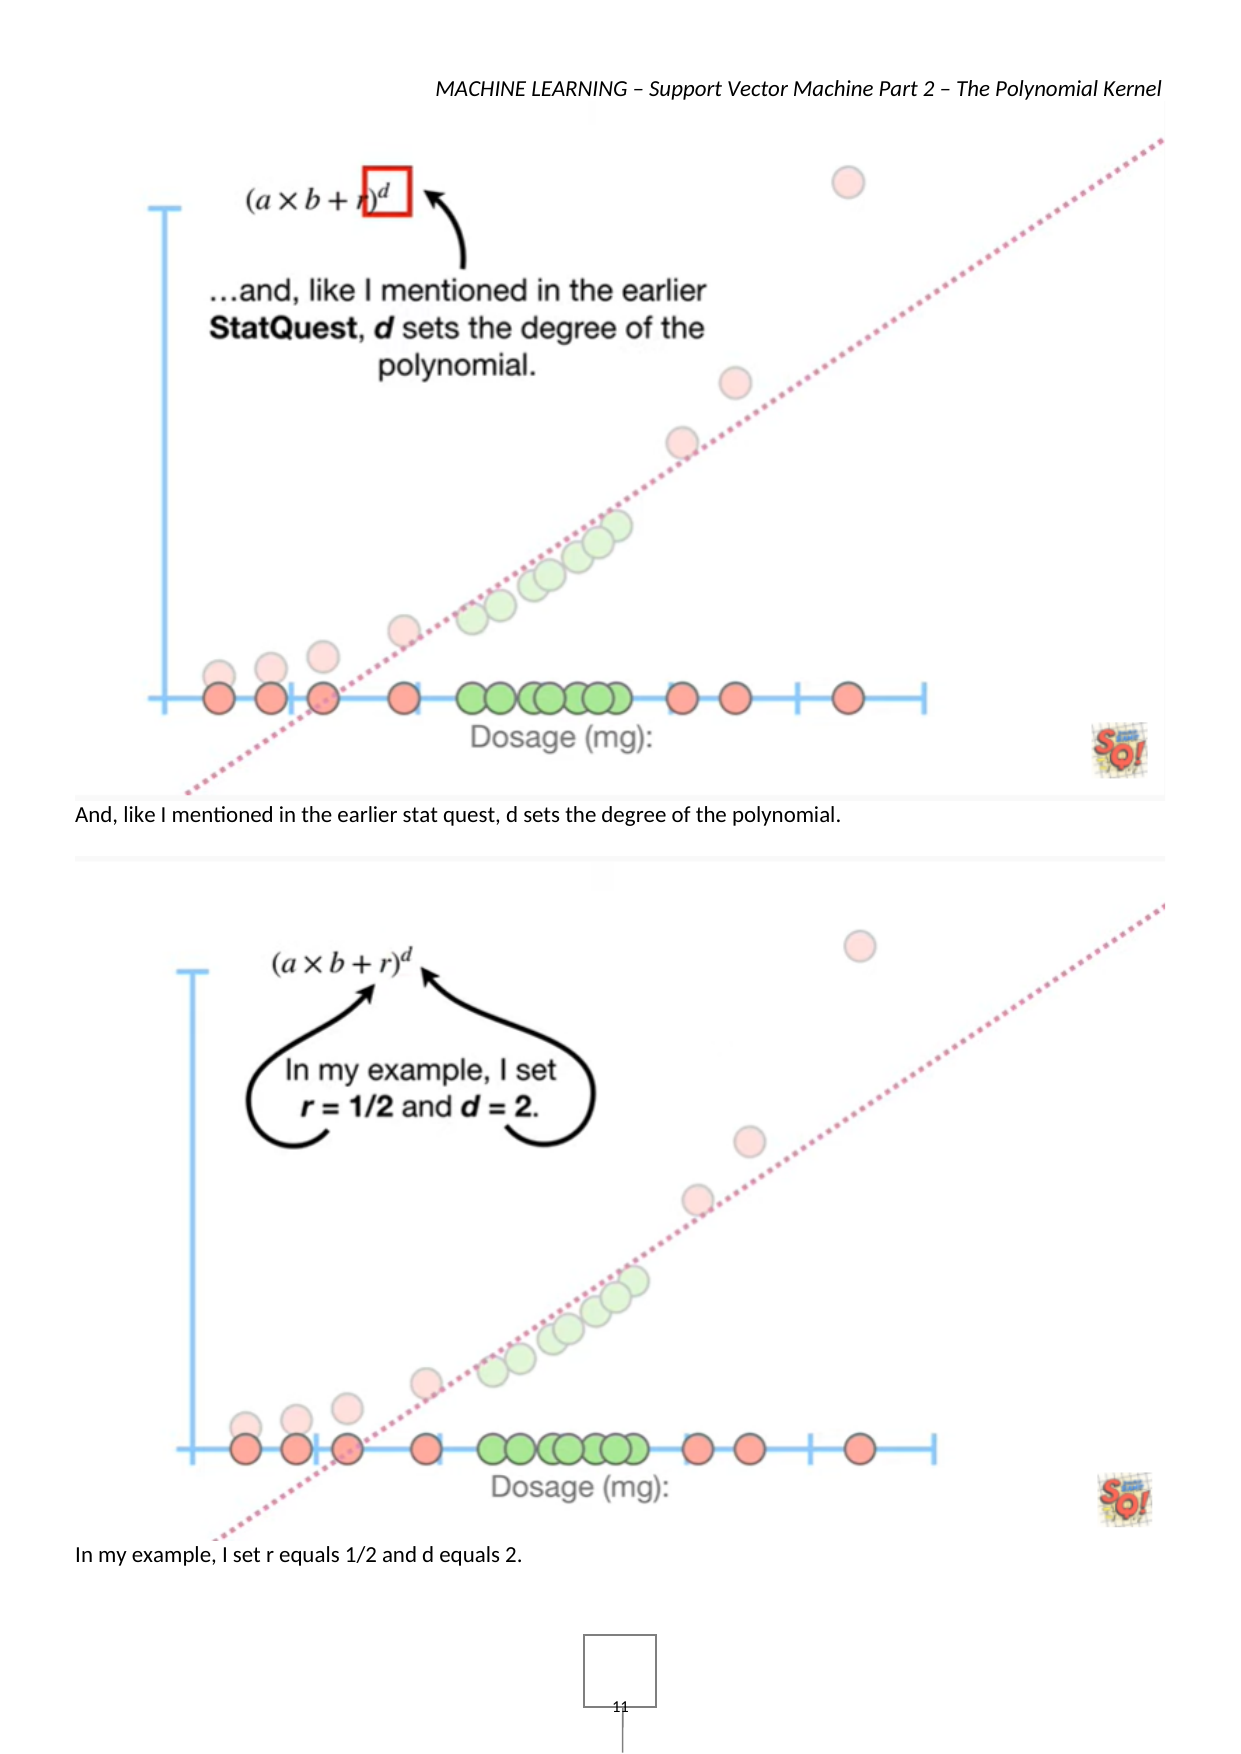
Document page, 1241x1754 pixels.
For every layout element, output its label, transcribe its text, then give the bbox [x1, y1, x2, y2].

text In my example, I set r equals 1/2 and d equals 2. [75, 1541, 1165, 1569]
picture [75, 101, 1166, 801]
picture [75, 856, 1166, 1541]
text And, like I mentioned in the earlier stat quest, d sets the degree of the polynomial. [75, 801, 1165, 828]
